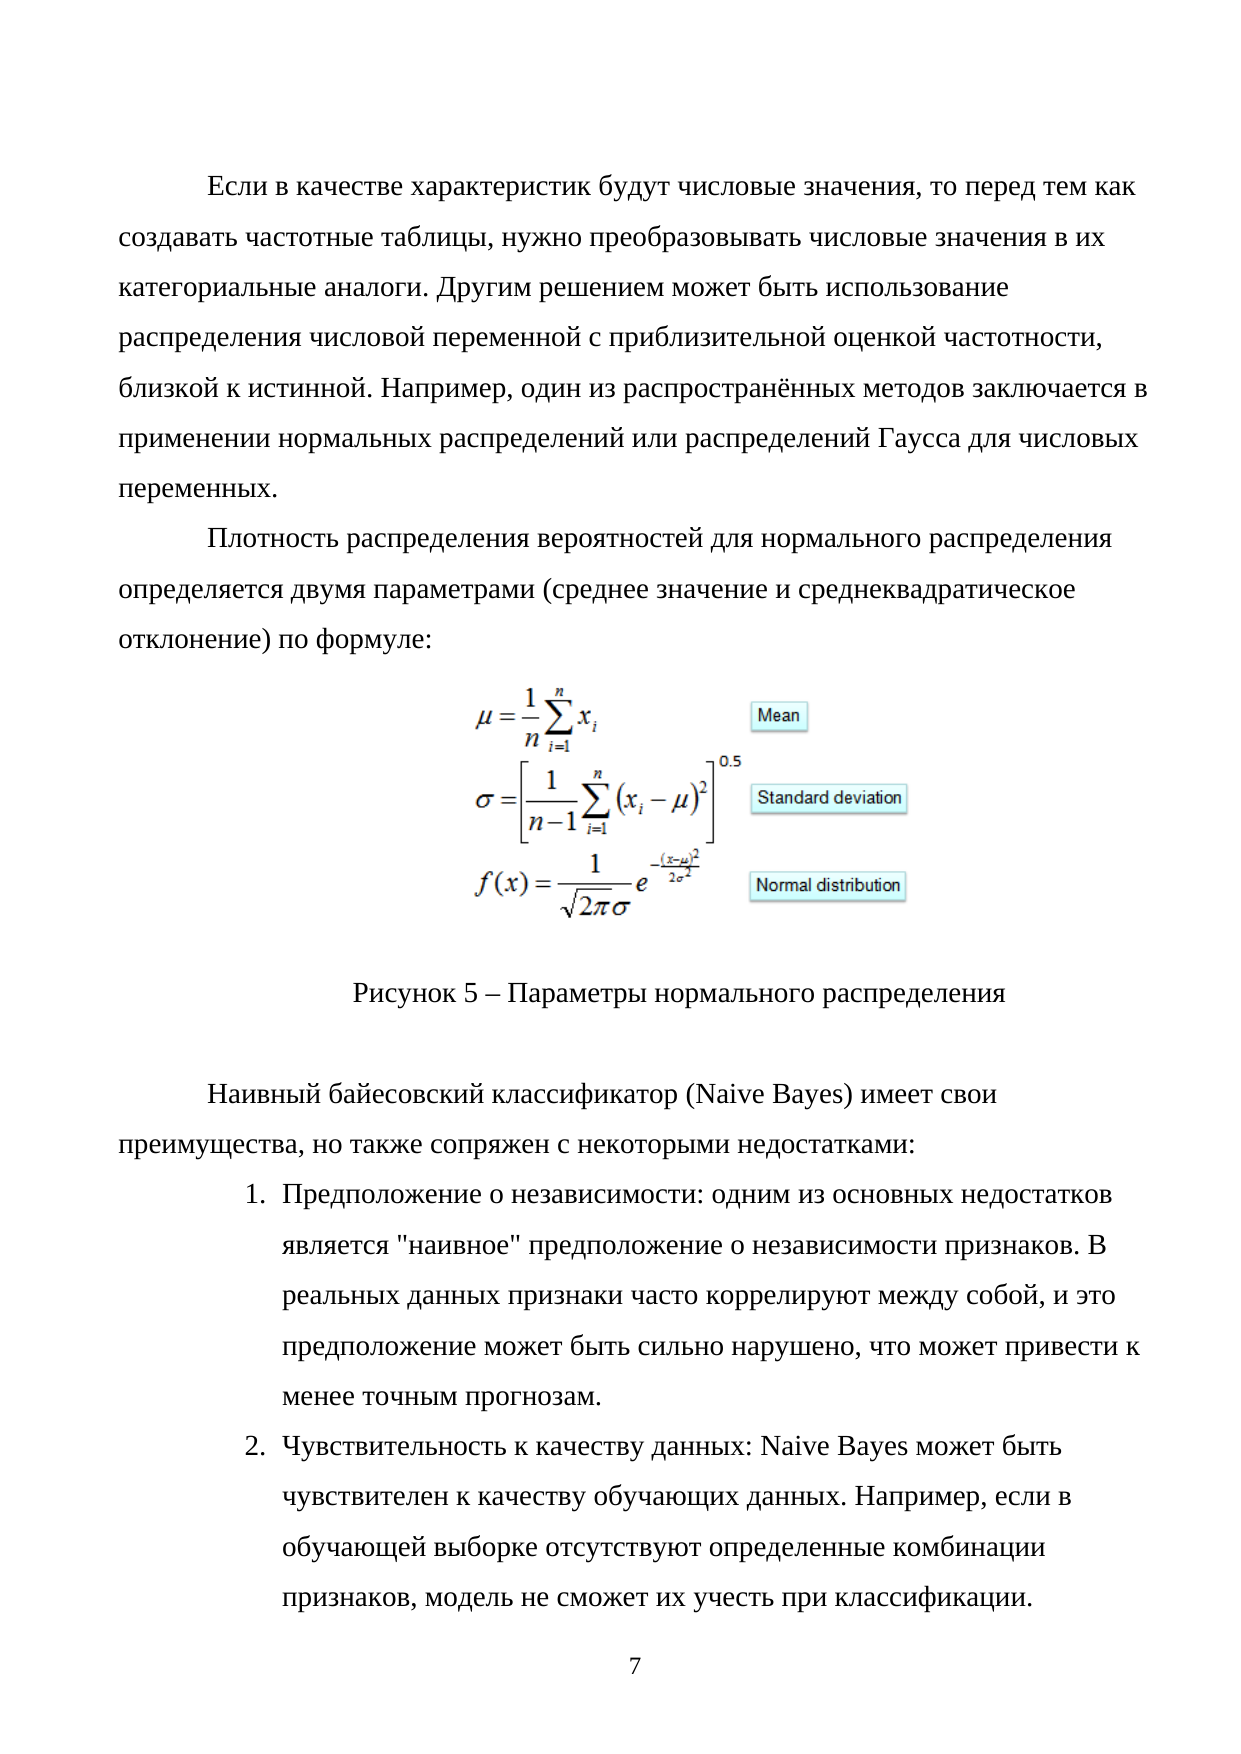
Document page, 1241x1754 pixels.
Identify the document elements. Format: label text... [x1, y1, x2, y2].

text Рисунок 5 – Параметры нормального распределения [118, 975, 1152, 1009]
list Предположение о независимости: одним из основных недостатков является "наивное" предположение о независимости признаков. В реальных данных признаки часто коррелируют между собой, и это предположение может быть сильно нарушено, что может привести к менее точным прогнозам. [244, 1177, 1152, 1411]
picture [436, 671, 922, 959]
text Если в качестве характеристик будут числовые значения, то перед тем как создавать частотные таблицы, нужно преобразовывать числовые значения в их категориальные аналоги. Другим решением может быть использование распределения числовой переменной с приблизительной оценкой частотности, близкой к истинной. Например, один из распространённых методов заключается в применении нормальных распределений или распределений Гаусса для числовых переменных. [118, 168, 1152, 504]
text Плотность распределения вероятностей для нормального распределения определяется двумя параметрами (среднее значение и среднеквадратическое отклонение) по формуле: [118, 521, 1152, 655]
list Чувствительность к качеству данных: Naive Bayes может быть чувствителен к качеству обучающих данных. Например, если в обучающей выборке отсутствуют определенные комбинации признаков, модель не сможет их учесть при классификации. [244, 1428, 1152, 1613]
text Наивный байесовский классификатор (Naive Bayes) имеет свои преимущества, но также сопряжен с некоторыми недостатками: [118, 1076, 1152, 1160]
